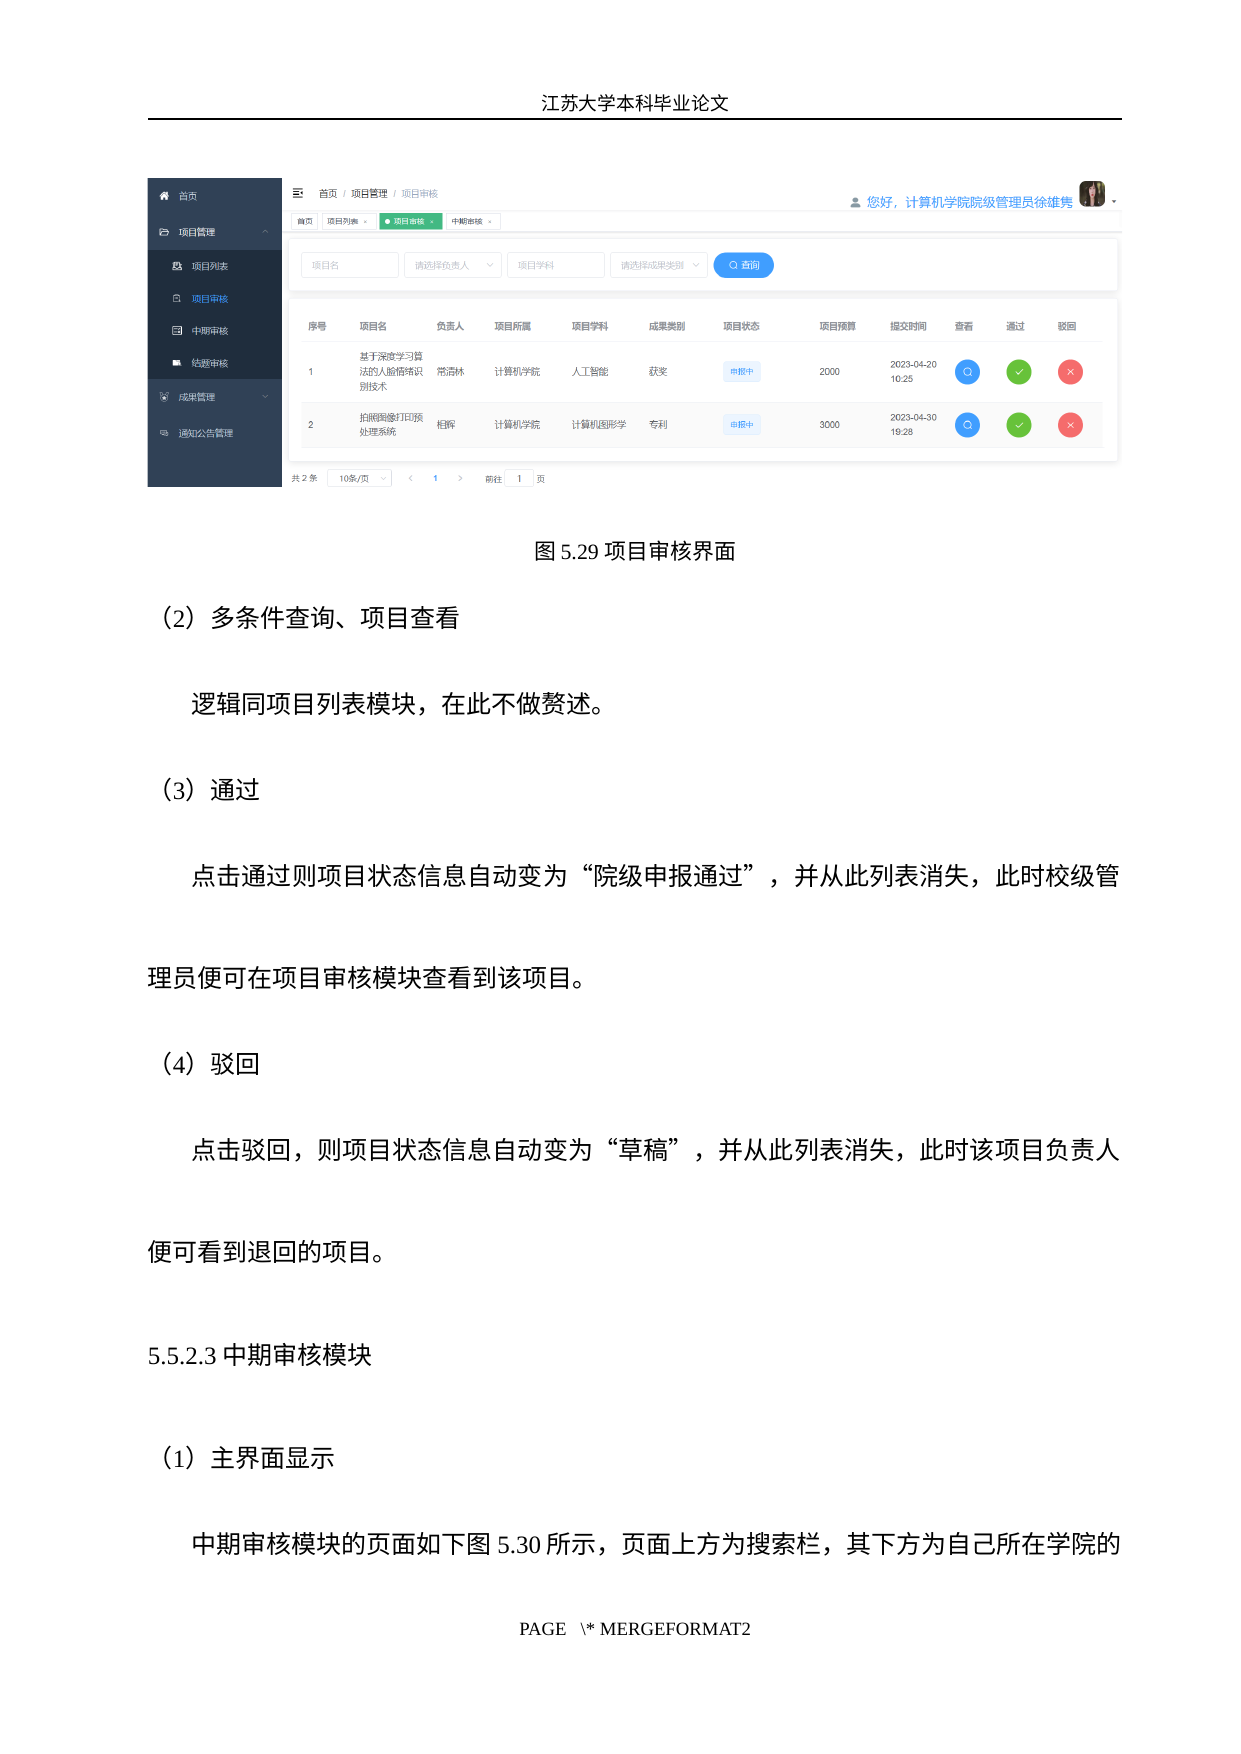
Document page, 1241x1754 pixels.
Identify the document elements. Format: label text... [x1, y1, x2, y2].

text 图5.29 项目审核界面 [148, 533, 1122, 567]
text 点击通过则项目状态信息自动变为“院级申报通过”，并从此列表消失，此时校级管理员便可在项目审核模块查看到该项目。 [148, 841, 1122, 1010]
list 通过 [148, 754, 1122, 822]
list 多条件查询、项目查看 [148, 582, 1122, 650]
text 逻辑同项目列表模块，在此不做赘述。 [148, 668, 1122, 736]
text 5.5.2.3 中期审核模块 [148, 1319, 1122, 1387]
text 点击驳回，则项目状态信息自动变为“草稿”，并从此列表消失，此时该项目负责人便可看到退回的项目。 [148, 1114, 1122, 1284]
picture [147, 178, 1123, 487]
list 主界面显示 [148, 1422, 1122, 1490]
list 驳回 [148, 1028, 1122, 1096]
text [148, 1508, 1122, 1576]
